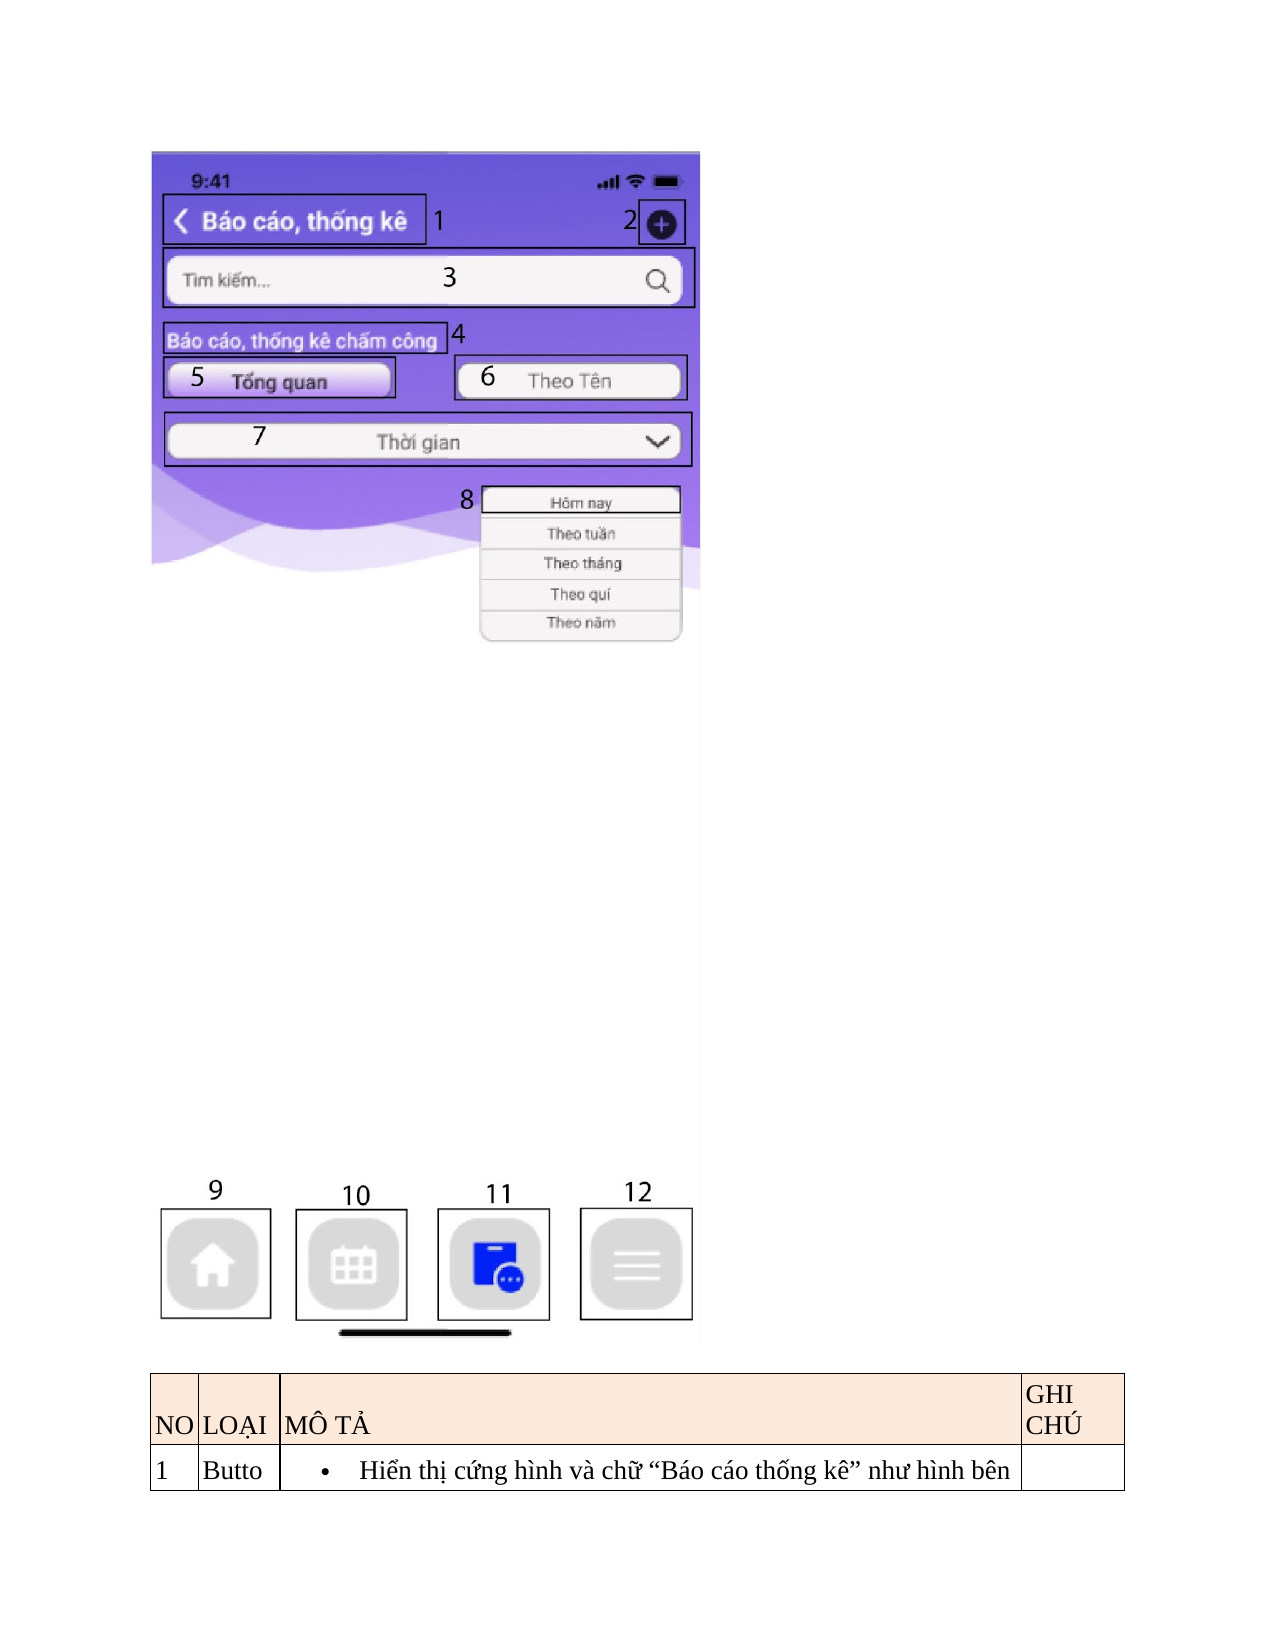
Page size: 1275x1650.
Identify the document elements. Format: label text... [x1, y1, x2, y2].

table_header MÔ TẢ [281, 1374, 1021, 1444]
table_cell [281, 1445, 1021, 1489]
table_header LOẠI [199, 1374, 279, 1444]
picture [150, 150, 700, 1344]
table_cell Button [199, 1445, 279, 1489]
table_header NO [151, 1374, 198, 1444]
table_cell [1022, 1445, 1124, 1489]
table_header GHI CHÚ [1022, 1374, 1124, 1444]
table_cell 1 [151, 1445, 198, 1489]
